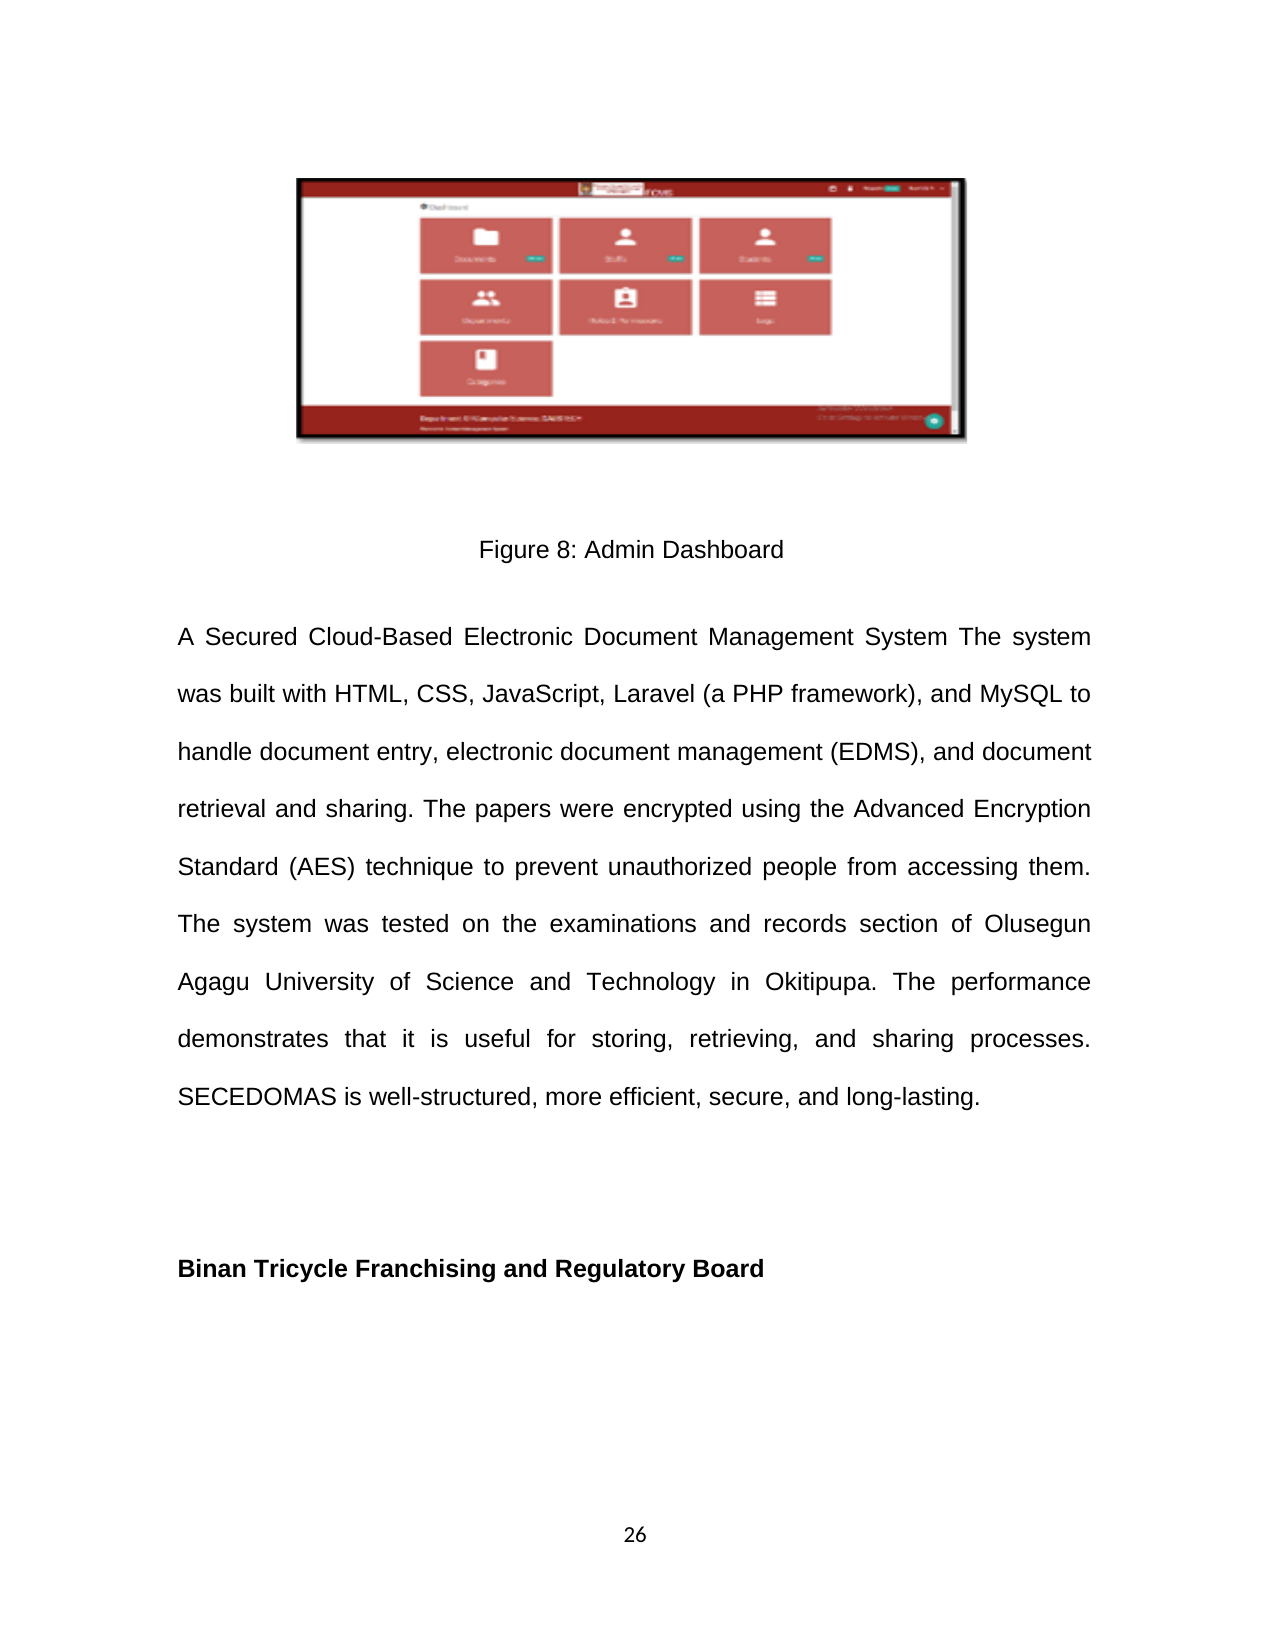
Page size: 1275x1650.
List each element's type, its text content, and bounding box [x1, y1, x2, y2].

text A Secured Cloud-Based Electronic Document Management System The system was built with HTML, CSS, JavaScript, Laravel (a PHP framework), and MySQL to handle document entry, electronic document management (EDMS), and document retrieval and sharing. The papers were encrypted using the Advanced Encryption Standard (AES) technique to prevent unauthorized people from accessing them. The system was tested on the examinations and records section of Olusegun Agagu University of Science and Technology in Okitipupa. The performance demonstrates that it is useful for storing, retrieving, and sharing processes. SECEDOMAS is well-structured, more efficient, secure, and long-lasting. [177, 564, 1093, 1110]
picture [296, 178, 968, 444]
text Binan Tricycle Franchising and Regulatory Board [177, 1254, 1093, 1283]
text Figure 8: Admin Dashboard [177, 507, 1093, 564]
